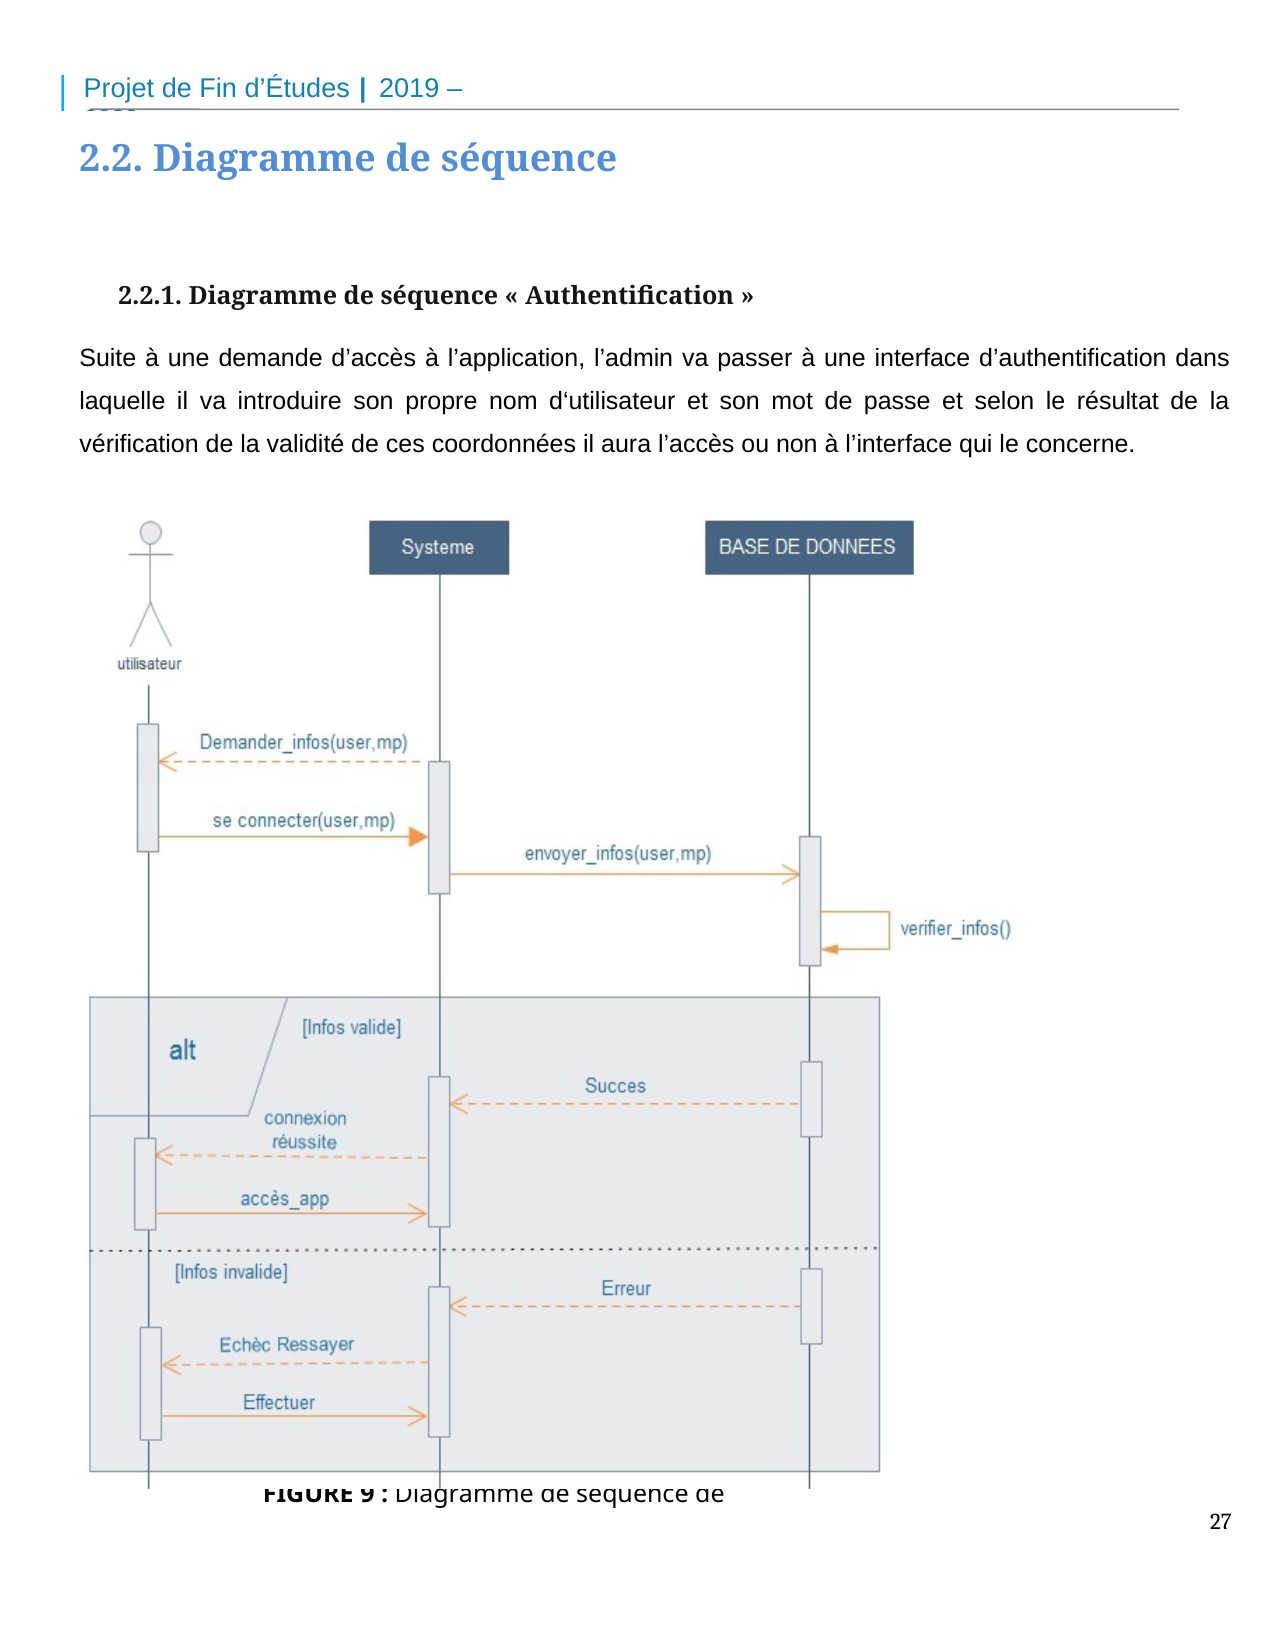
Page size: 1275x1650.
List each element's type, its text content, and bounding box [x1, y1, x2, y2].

text Suite à une demande d’accès à l’application, l’admin va passer à une interface d’authentification dans laquelle il va introduire son propre nom d‘utilisateur et son mot de passe et selon le résultat de la vérification de la validité de ces coordonnées il aura l’accès ou non à l’interface qui le concerne. [79, 342, 1231, 457]
list 2.2. Diagramme de séquence [79, 131, 1231, 182]
picture [74, 518, 1040, 1489]
list 2.2.1. Diagramme de séquence « Authentification » [79, 277, 1231, 311]
